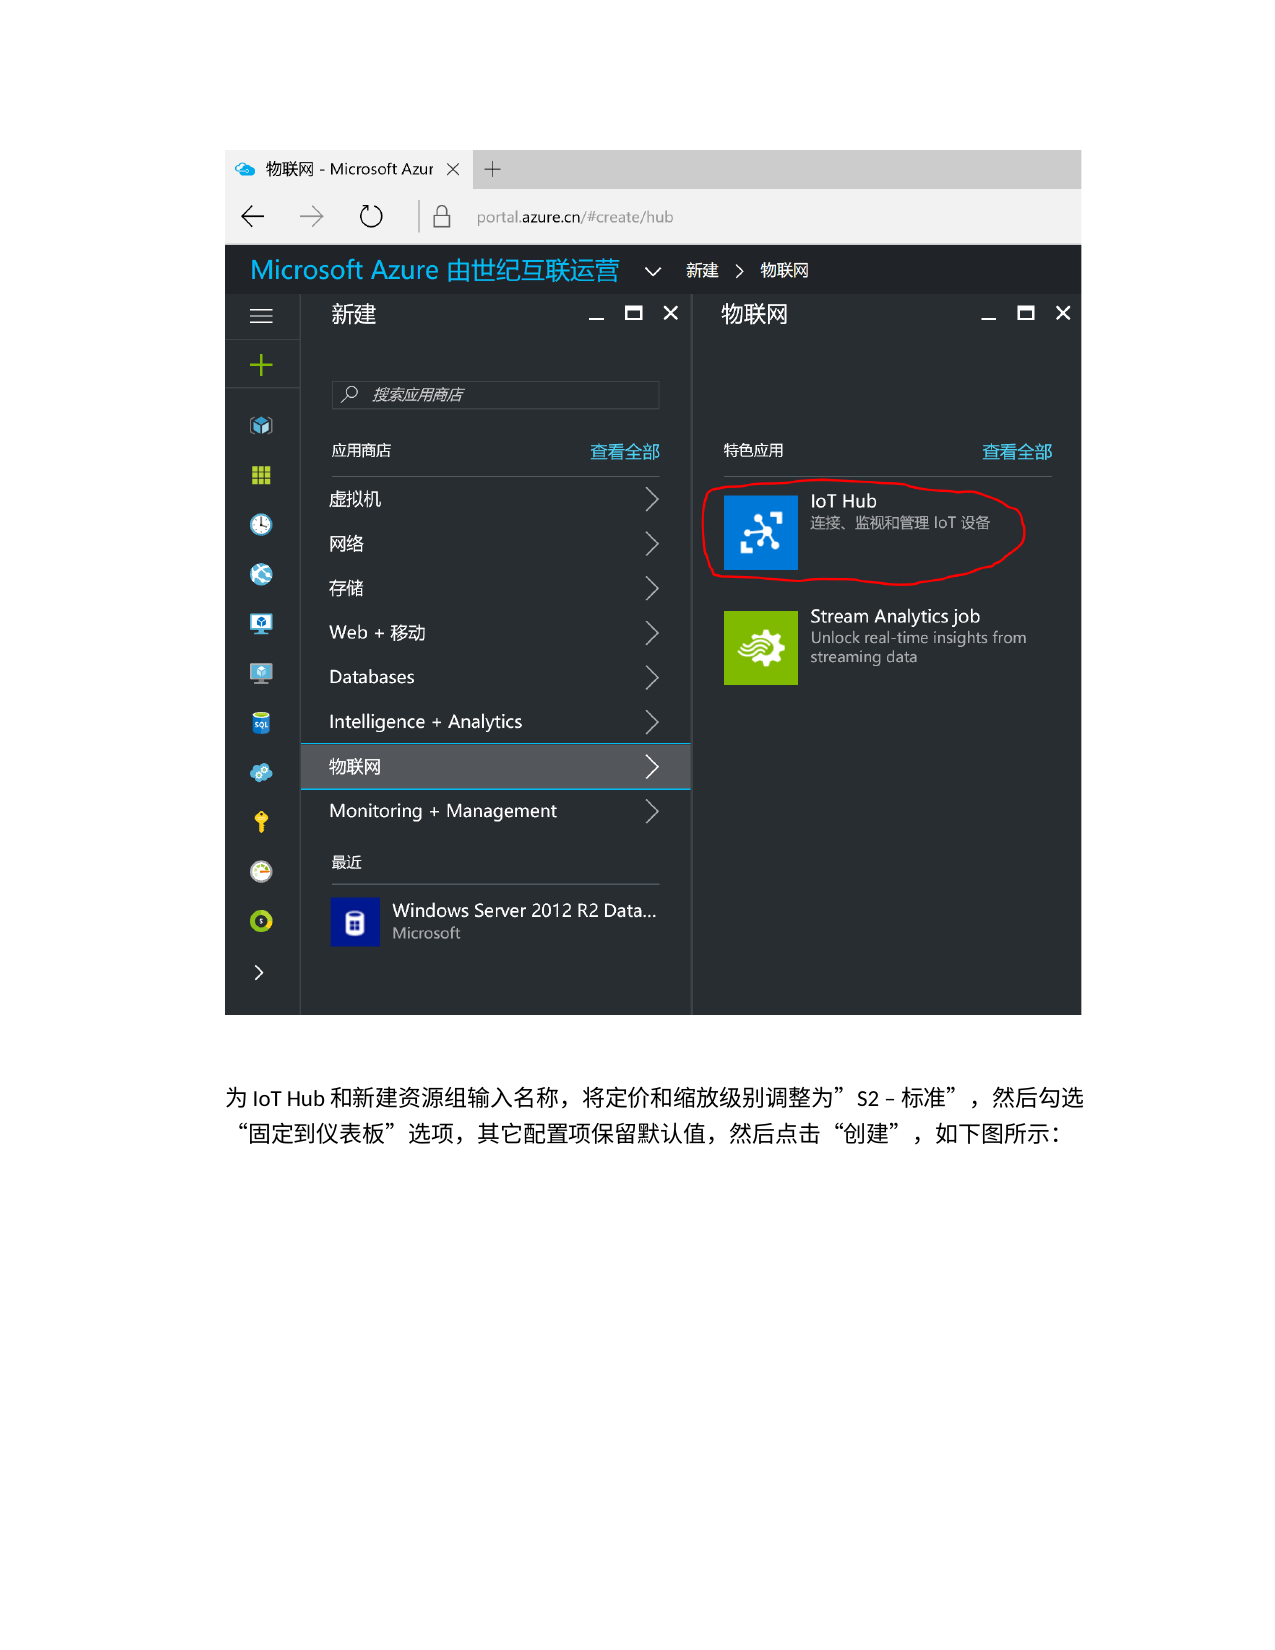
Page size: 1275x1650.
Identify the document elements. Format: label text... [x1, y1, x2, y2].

picture [225, 150, 1082, 1015]
list 为IoT Hub和新建资源组输入名称，将定价和缩放级别调整为”S2 – 标准”，然后勾选“固定到仪表板”选项，其它配置项保留默认值，然后点击“创建”，如下图所示： [225, 1080, 1087, 1149]
